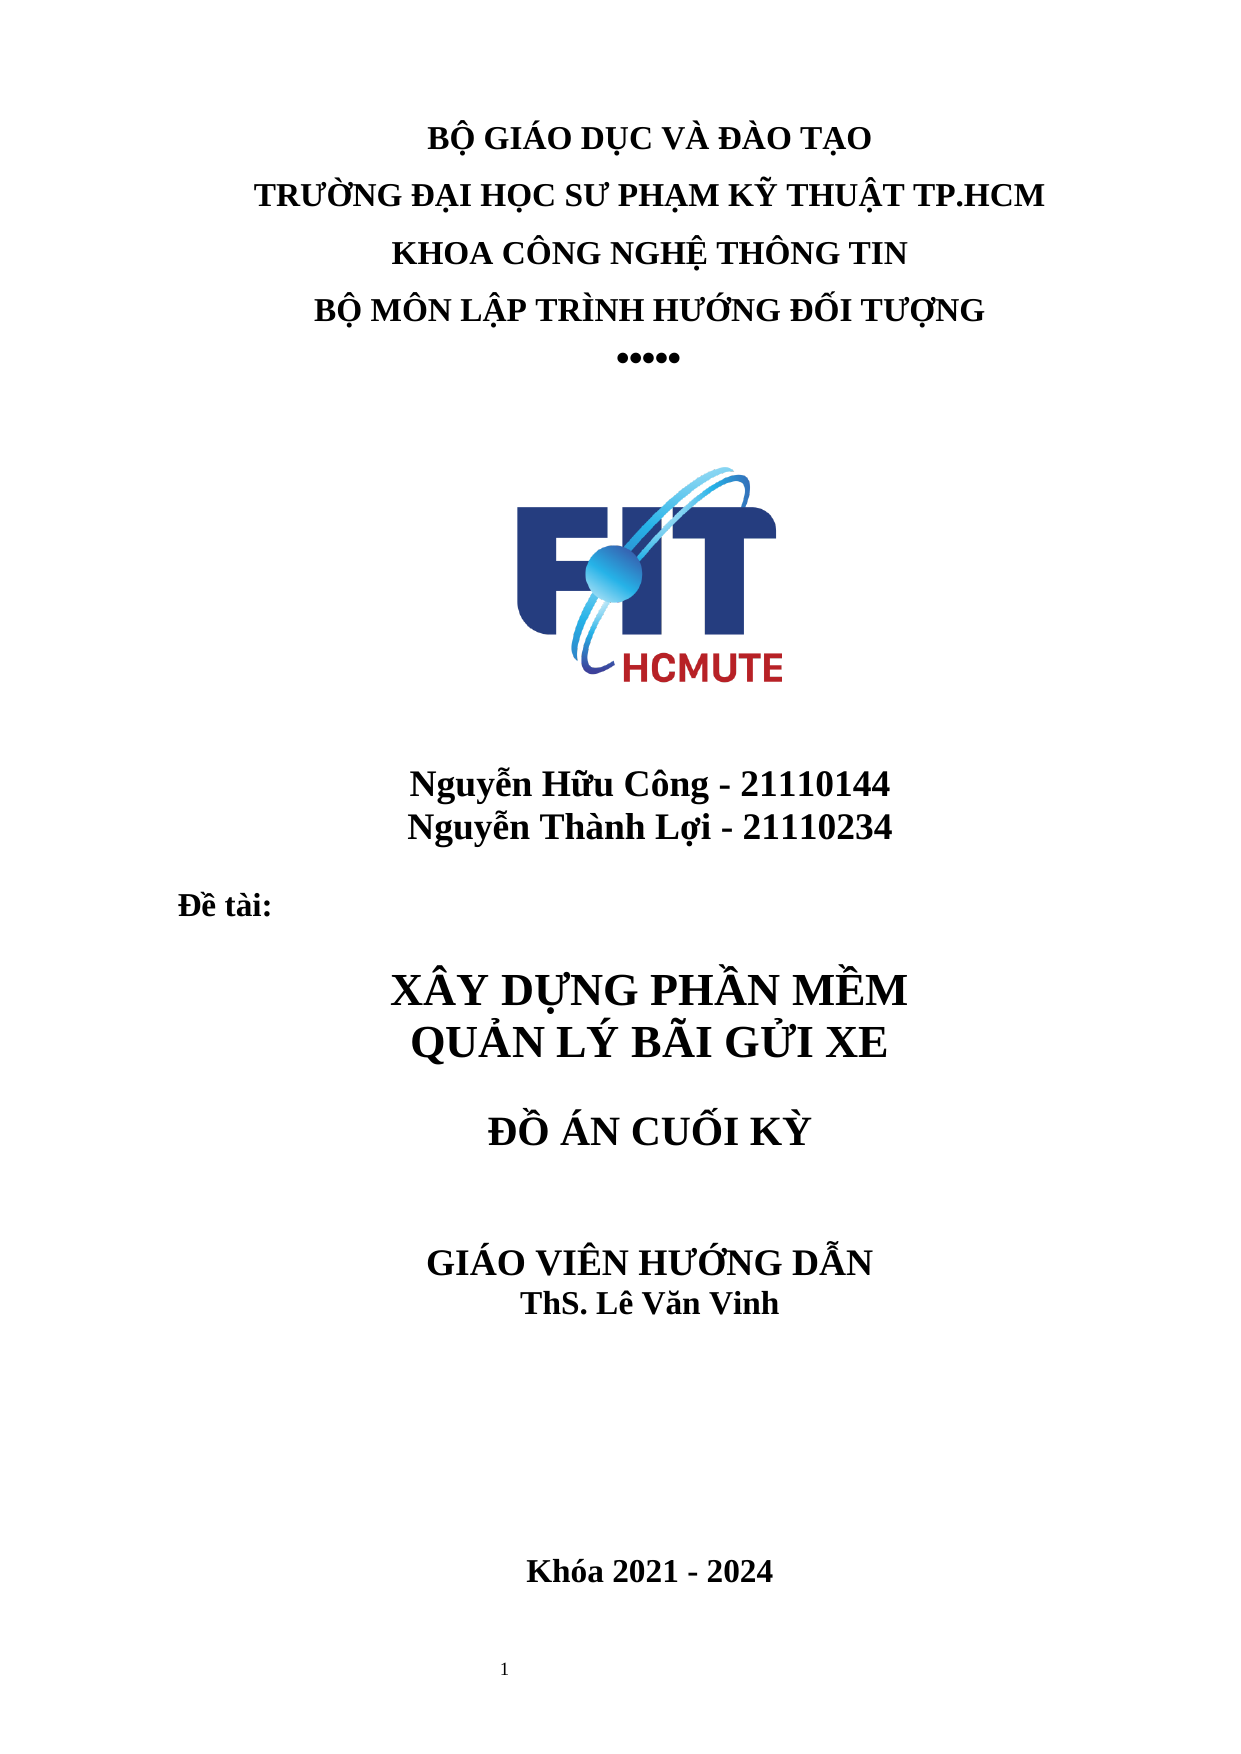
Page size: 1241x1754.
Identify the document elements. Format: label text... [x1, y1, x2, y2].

text Nguyễn Hữu Công - 21110144 [177, 761, 1122, 804]
text XÂY DỰNG PHẦN MỀM [177, 962, 1122, 1015]
text TRƯỜNG ĐẠI HỌC SƯ PHẠM KỸ THUẬT TP.HCM [177, 176, 1122, 214]
text Nguyễn Thành Lợi - 21110234 [177, 804, 1122, 847]
text ĐỒ ÁN CUỐI KỲ [177, 1106, 1122, 1154]
text BỘ GIÁO DỤC VÀ ĐÀO TẠO [177, 118, 1122, 156]
text GIÁO VIÊN HƯỚNG DẪN [177, 1240, 1122, 1283]
text Đề tài: [177, 886, 1122, 924]
text Khóa 2021 - 2024 [177, 1552, 1122, 1590]
text ThS. Lê Văn Vinh [177, 1283, 1122, 1322]
text BỘ MÔN LẬP TRÌNH HƯỚNG ĐỐI TƯỢNG [177, 291, 1122, 329]
picture [517, 467, 782, 685]
text KHOA CÔNG NGHỆ THÔNG TIN [177, 233, 1122, 271]
text QUẢN LÝ BÃI GỬI XE [177, 1015, 1122, 1068]
